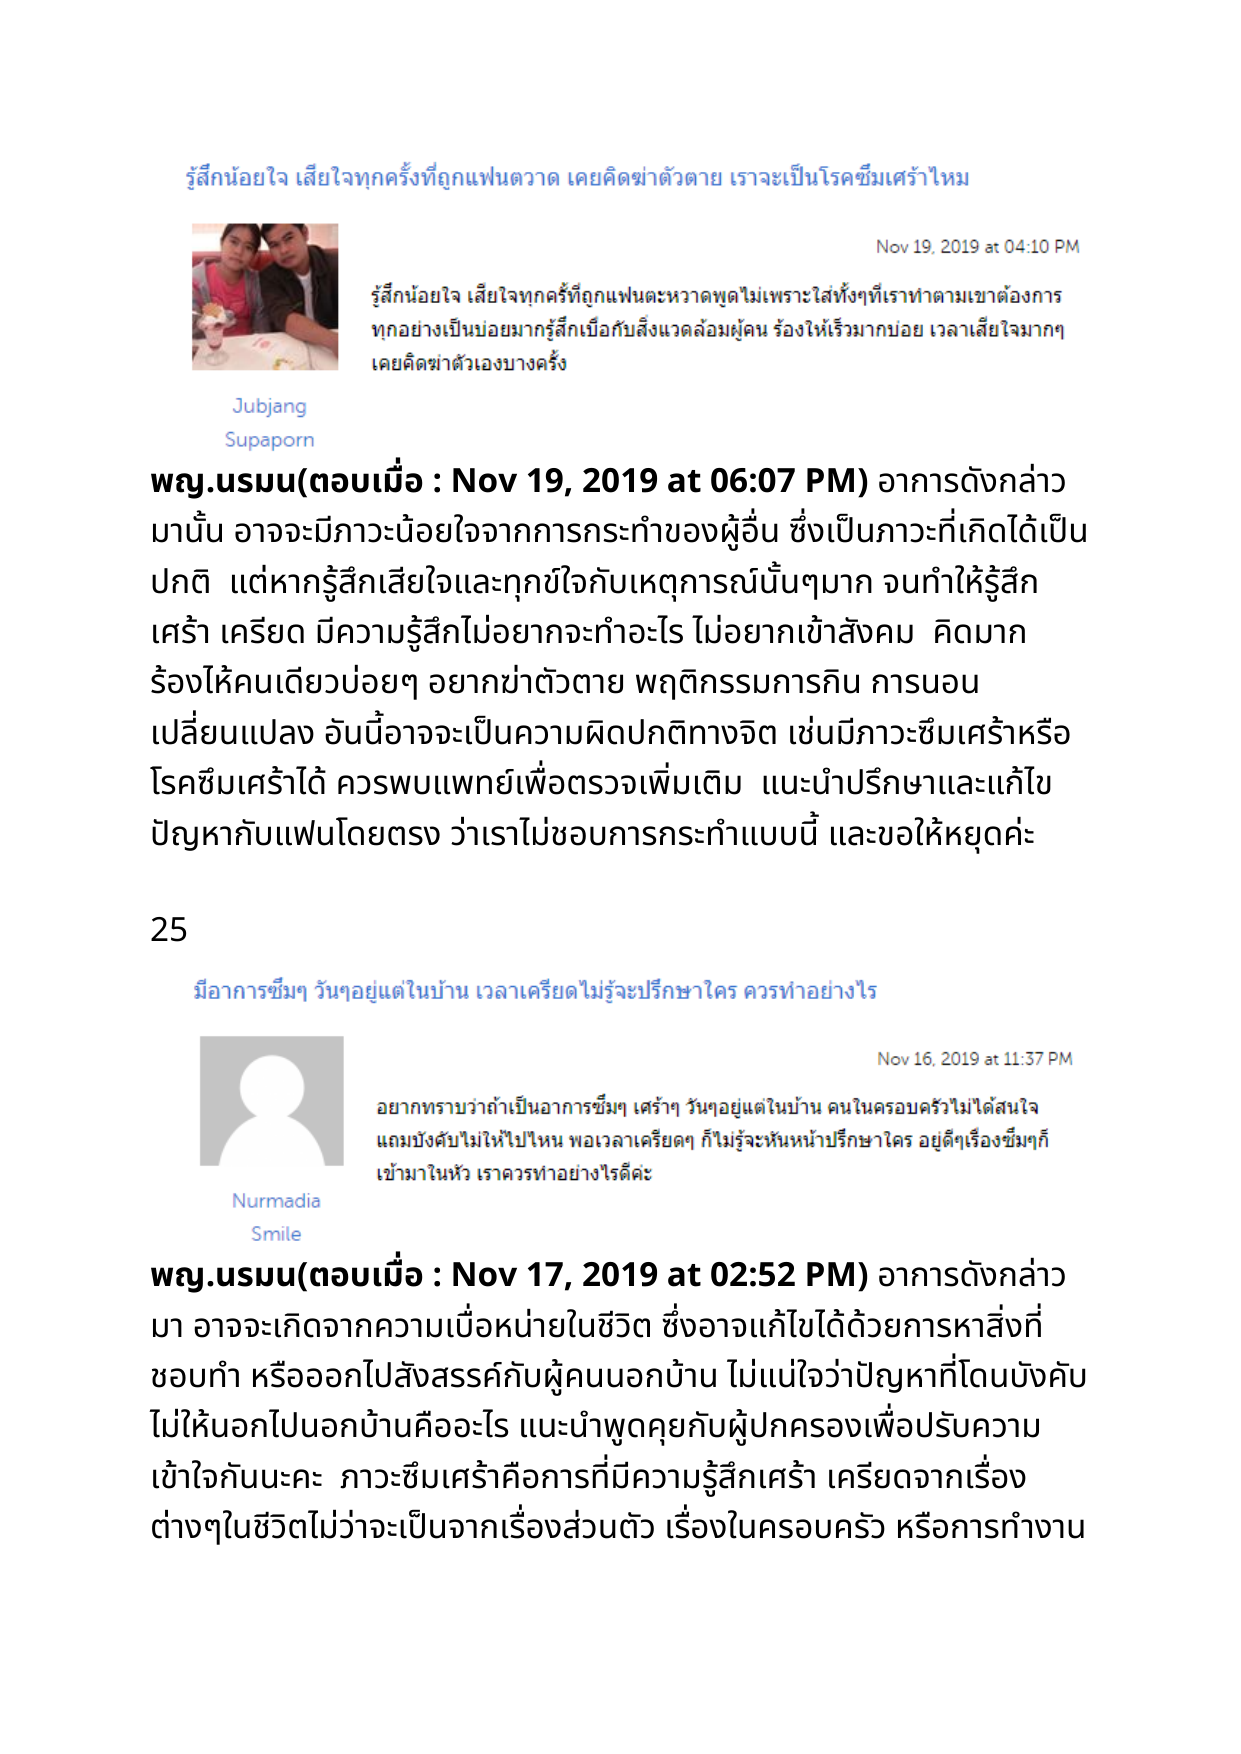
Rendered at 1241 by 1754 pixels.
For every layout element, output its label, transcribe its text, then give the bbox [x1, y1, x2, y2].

picture [150, 951, 1091, 1251]
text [150, 1251, 1090, 1554]
text พญ.นรมน(ตอบเมื่อ : Nov 19, 2019 at 06:07 PM) อาการดังกล่าวมานั้น อาจจะมีภาวะน้อยใจจากการกระทำของผู้อื่น ซึ่งเป็นภาวะที่เกิดได้เป็นปกติ แต่หากรู้สึกเสียใจและทุกข์ใจกับเหตุการณ์นั้นๆมาก จนทำให้รู้สึกเศร้า เครียด มีความรู้สึกไม่อยากจะทำอะไร ไม่อยากเข้าสังคม คิดมาก ร้องไห้คนเดียวบ่อยๆ อยากฆ่าตัวตาย พฤติกรรมการกิน การนอนเปลี่ยนแปลง อันนี้อาจจะเป็นความผิดปกติทางจิต เช่นมีภาวะซึมเศร้าหรือโรคซึมเศร้าได้ ควรพบแพทย์เพื่อตรวจเพิ่มเติม แนะนำปรึกษาและแก้ไขปัญหากับแฟนโดยตรง ว่าเราไม่ชอบการกระทำแบบนี้ และขอให้หยุดค่ะ [150, 457, 1090, 860]
text 25 [150, 906, 1090, 951]
picture [150, 150, 1091, 457]
